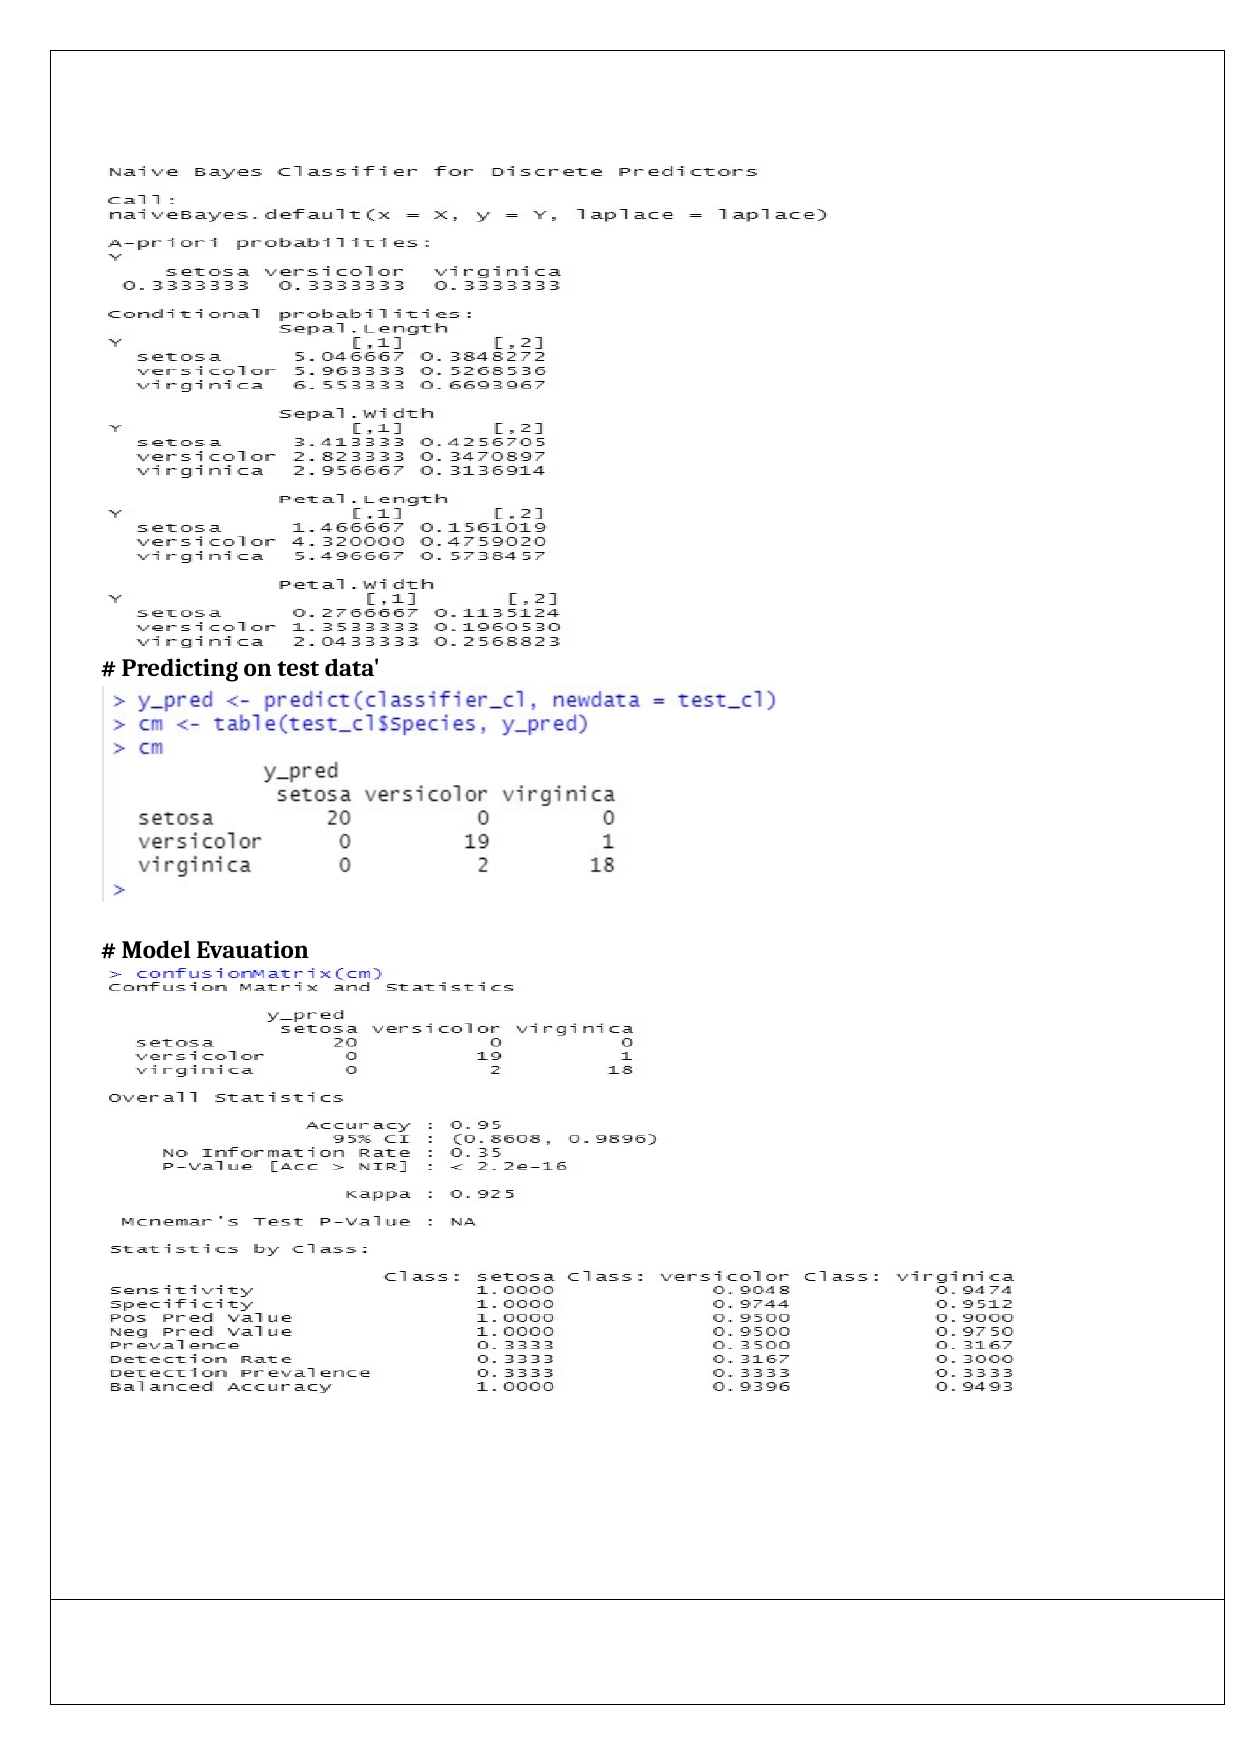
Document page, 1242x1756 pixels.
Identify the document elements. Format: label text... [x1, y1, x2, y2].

text # Predicting on test data' [101, 653, 1172, 682]
picture [108, 968, 1015, 1393]
picture [102, 686, 776, 902]
text # Model Evauation [101, 936, 1172, 965]
picture [107, 166, 828, 648]
